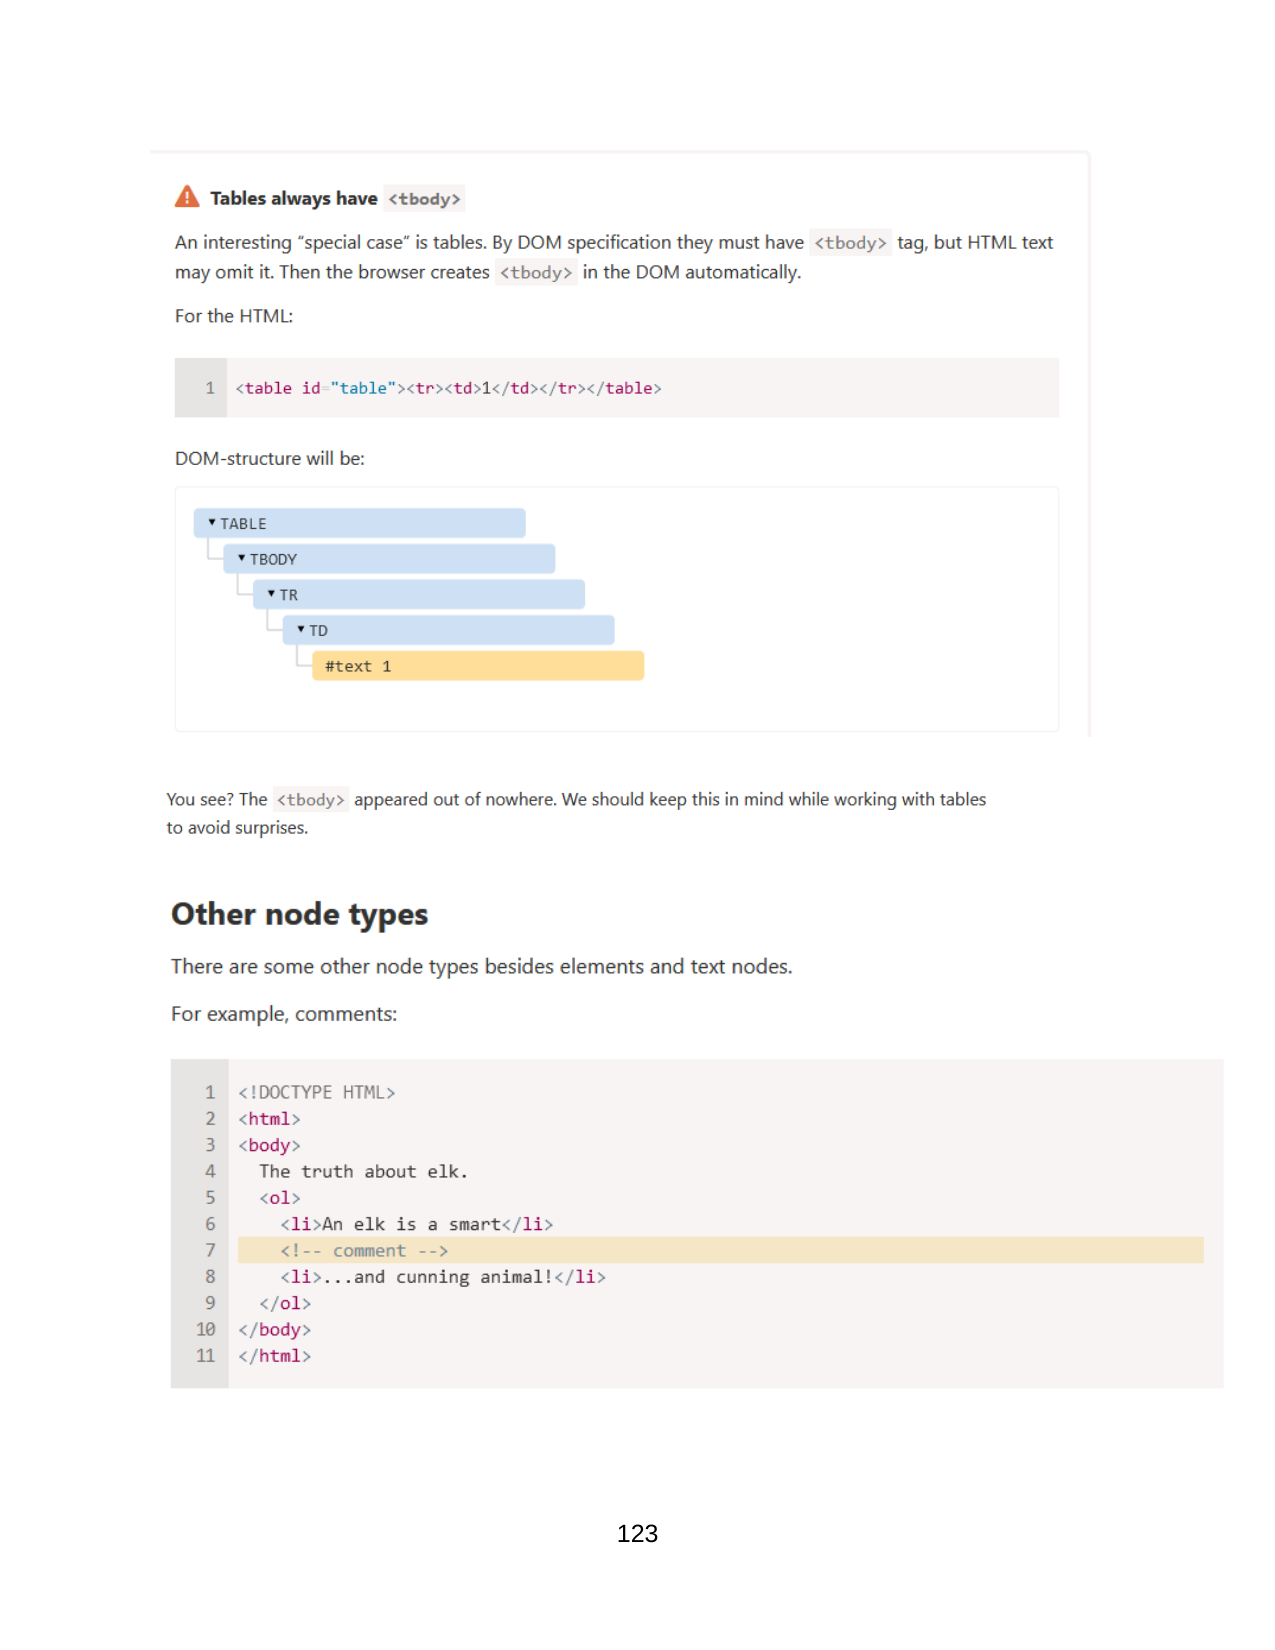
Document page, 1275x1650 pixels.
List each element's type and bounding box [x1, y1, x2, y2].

picture [150, 892, 1229, 1391]
picture [150, 775, 996, 854]
picture [150, 150, 1094, 737]
